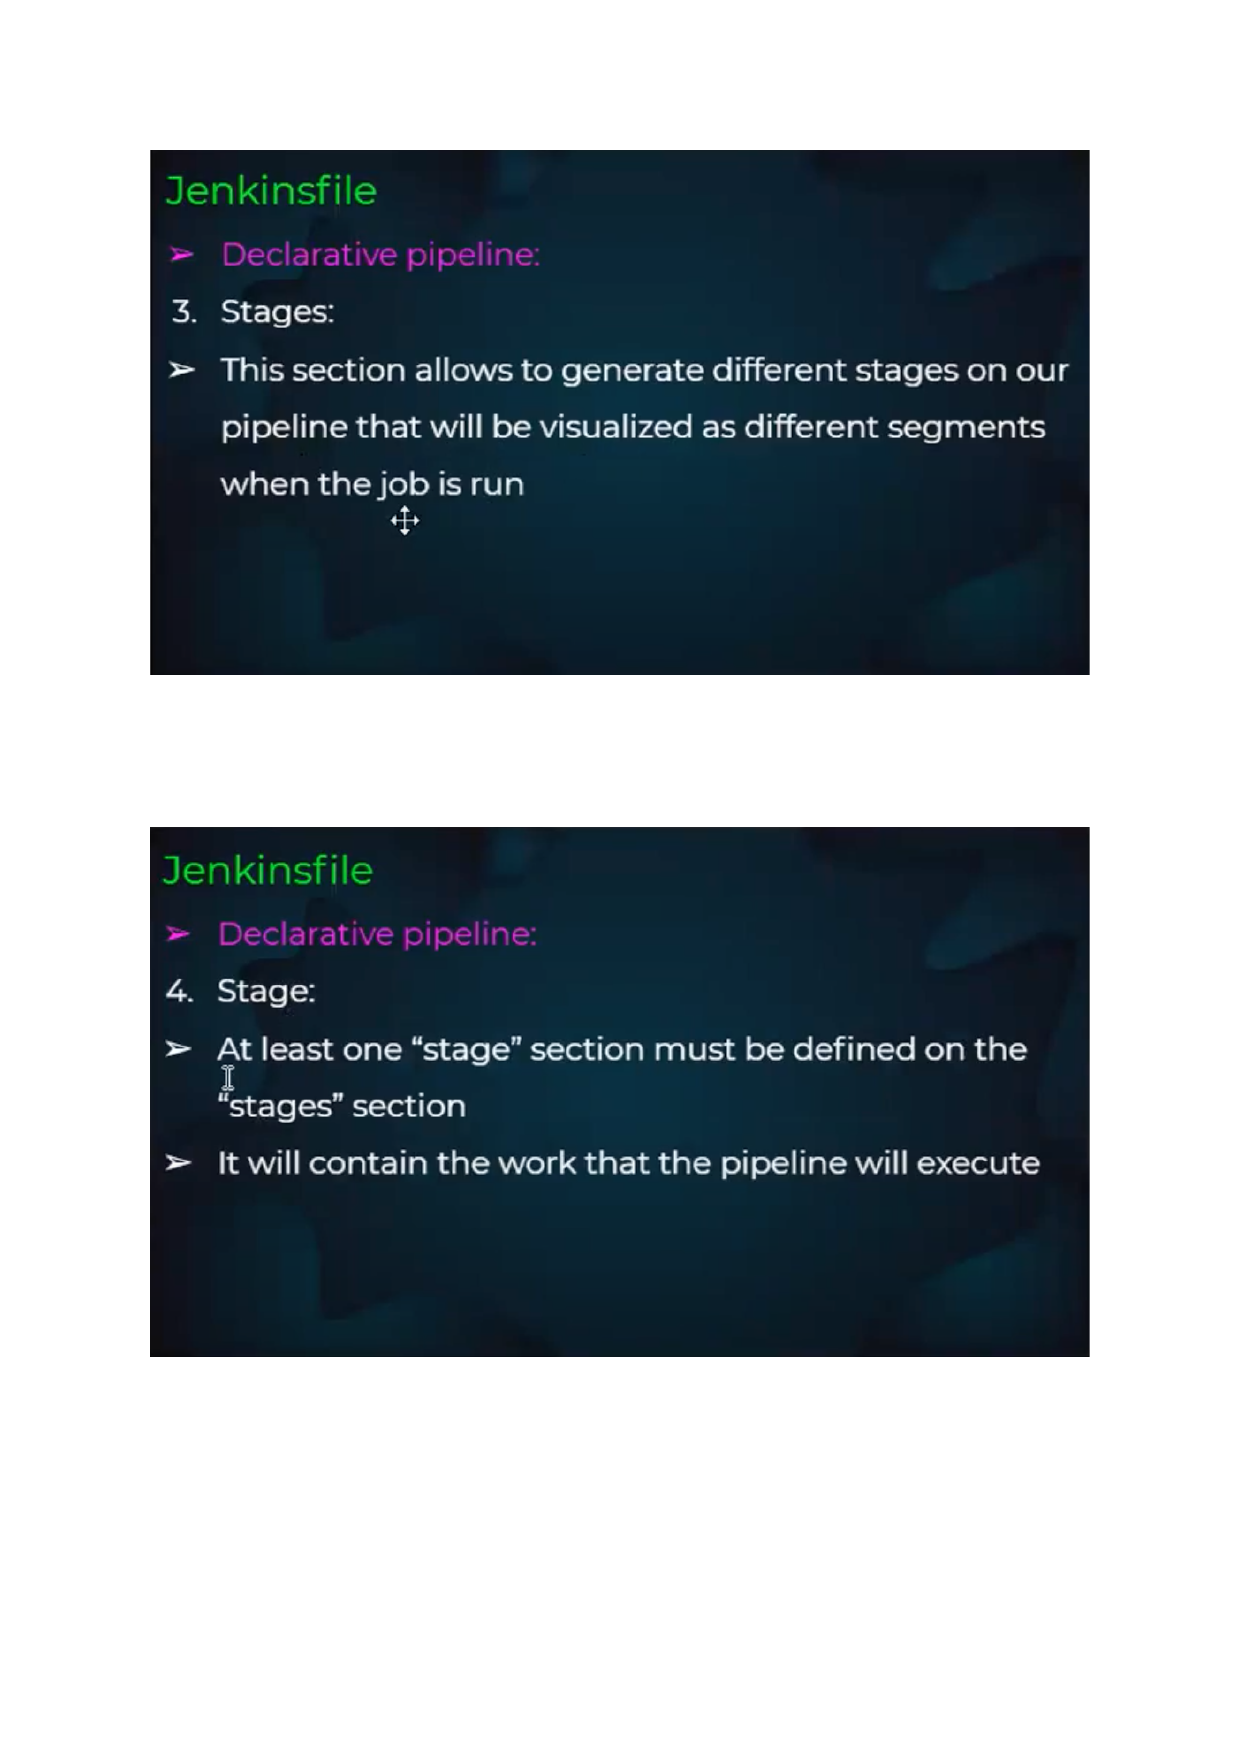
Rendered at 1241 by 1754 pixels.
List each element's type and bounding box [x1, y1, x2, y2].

picture [150, 150, 1090, 675]
picture [150, 827, 1090, 1357]
